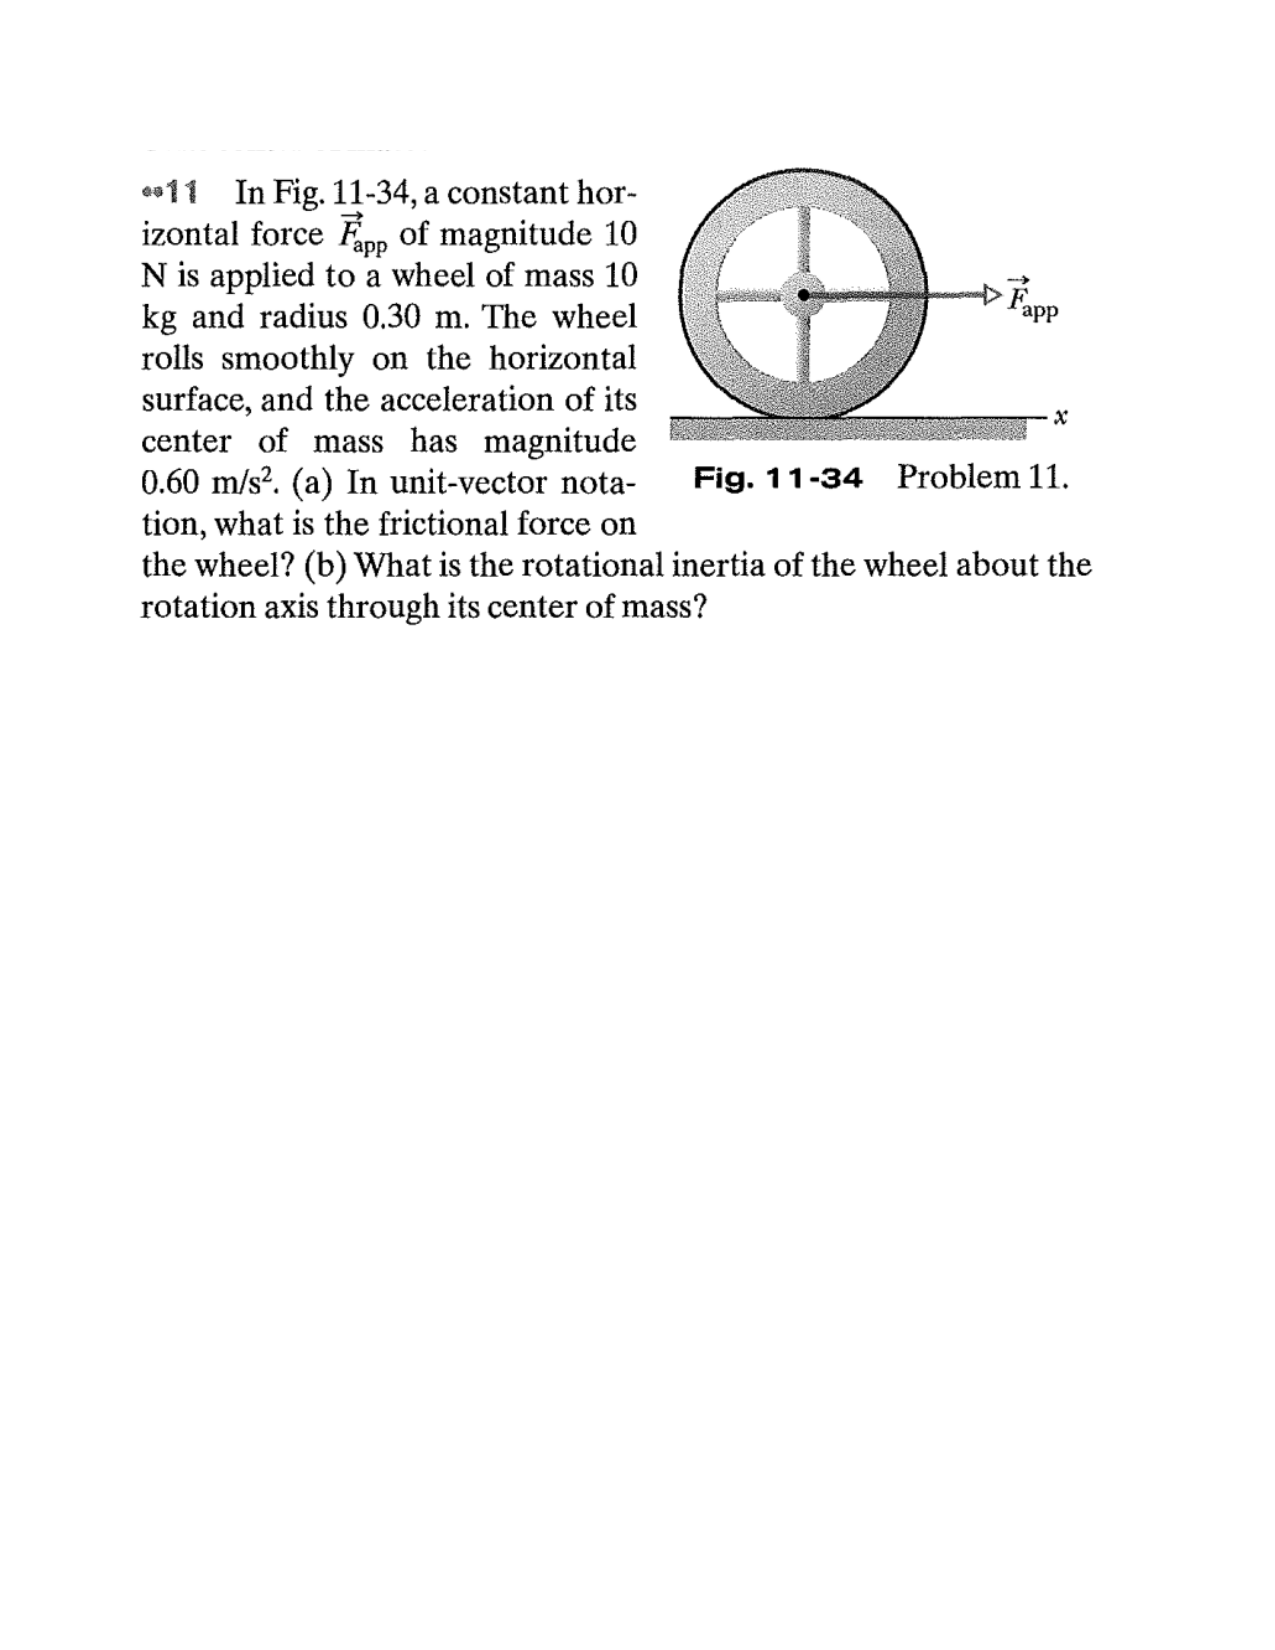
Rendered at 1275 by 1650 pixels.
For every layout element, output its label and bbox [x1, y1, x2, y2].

picture [135, 150, 1110, 629]
